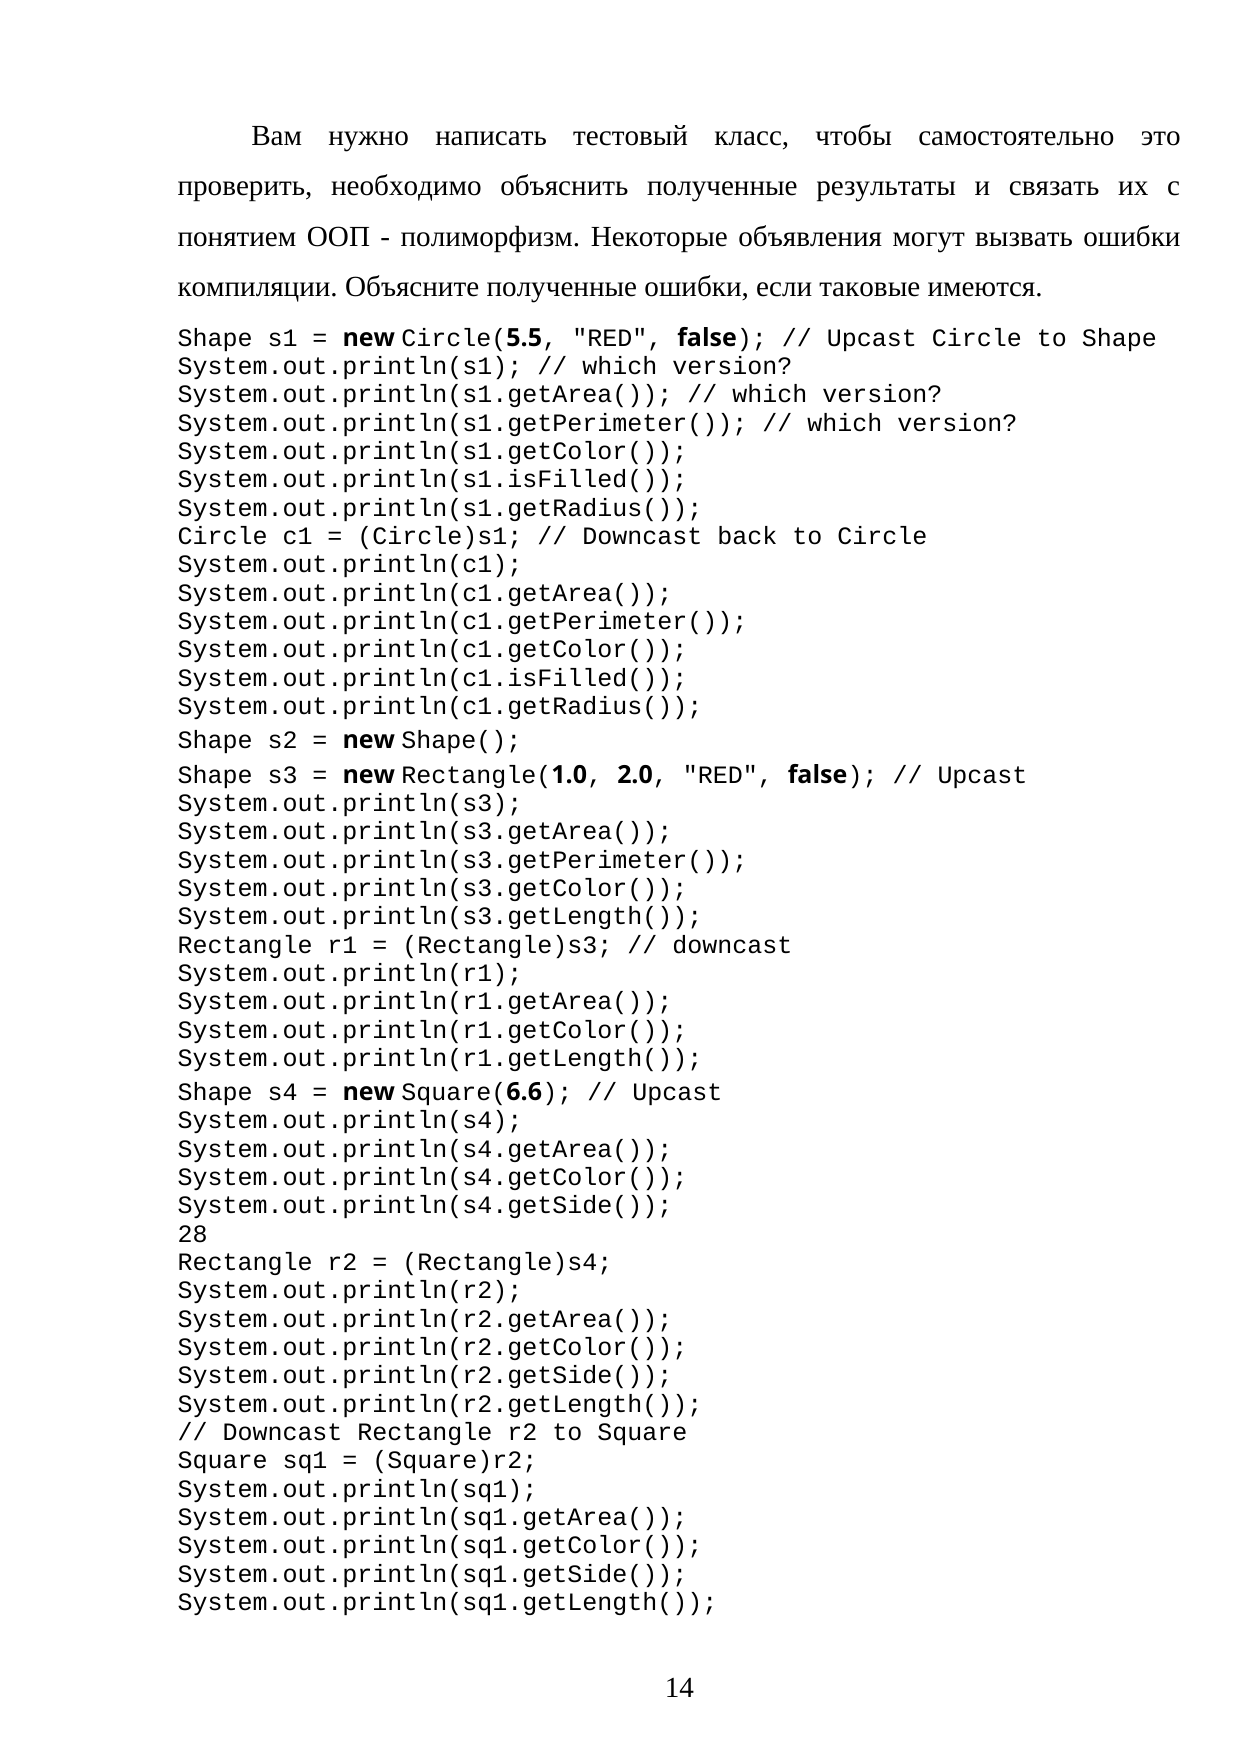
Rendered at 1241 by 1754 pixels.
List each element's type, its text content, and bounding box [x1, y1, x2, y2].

text Shape s1 = new Circle(5.5, "RED", false); // Upcast Circle to Shape System.out.println(s1); // which version? System.out.println(s1.getArea()); // which version? System.out.println(s1.getPerimeter()); // which version? System.out.println(s1.getColor()); System.out.println(s1.isFilled()); System.out.println(s1.getRadius()); Circle c1 = (Circle)s1; // Downcast back to Circle System.out.println(c1); System.out.println(c1.getArea()); System.out.println(c1.getPerimeter()); System.out.println(c1.getColor()); System.out.println(c1.isFilled()); System.out.println(c1.getRadius()); Shape s2 = new Shape(); Shape s3 = new Rectangle(1.0, 2.0, "RED", false); // Upcast System.out.println(s3); System.out.println(s3.getArea()); System.out.println(s3.getPerimeter()); System.out.println(s3.getColor()); System.out.println(s3.getLength()); Rectangle r1 = (Rectangle)s3; // downcast System.out.println(r1); System.out.println(r1.getArea()); System.out.println(r1.getColor()); System.out.println(r1.getLength()); Shape s4 = new Square(6.6); // Upcast System.out.println(s4); System.out.println(s4.getArea()); System.out.println(s4.getColor()); System.out.println(s4.getSide()); 28 Rectangle r2 = (Rectangle)s4; System.out.println(r2); System.out.println(r2.getArea()); System.out.println(r2.getColor()); System.out.println(r2.getSide()); System.out.println(r2.getLength()); // Downcast Rectangle r2 to Square Square sq1 = (Square)r2; System.out.println(sq1); System.out.println(sq1.getArea()); System.out.println(sq1.getColor()); System.out.println(sq1.getSide()); System.out.println(sq1.getLength()); [177, 319, 1181, 1618]
text Вам нужно написать тестовый класс, чтобы самостоятельно это проверить, необходимо объяснить полученные результаты и связать их с понятием ООП - полиморфизм. Некоторые объявления могут вызвать ошибки компиляции. Объясните полученные ошибки, если таковые имеются. [177, 118, 1181, 303]
